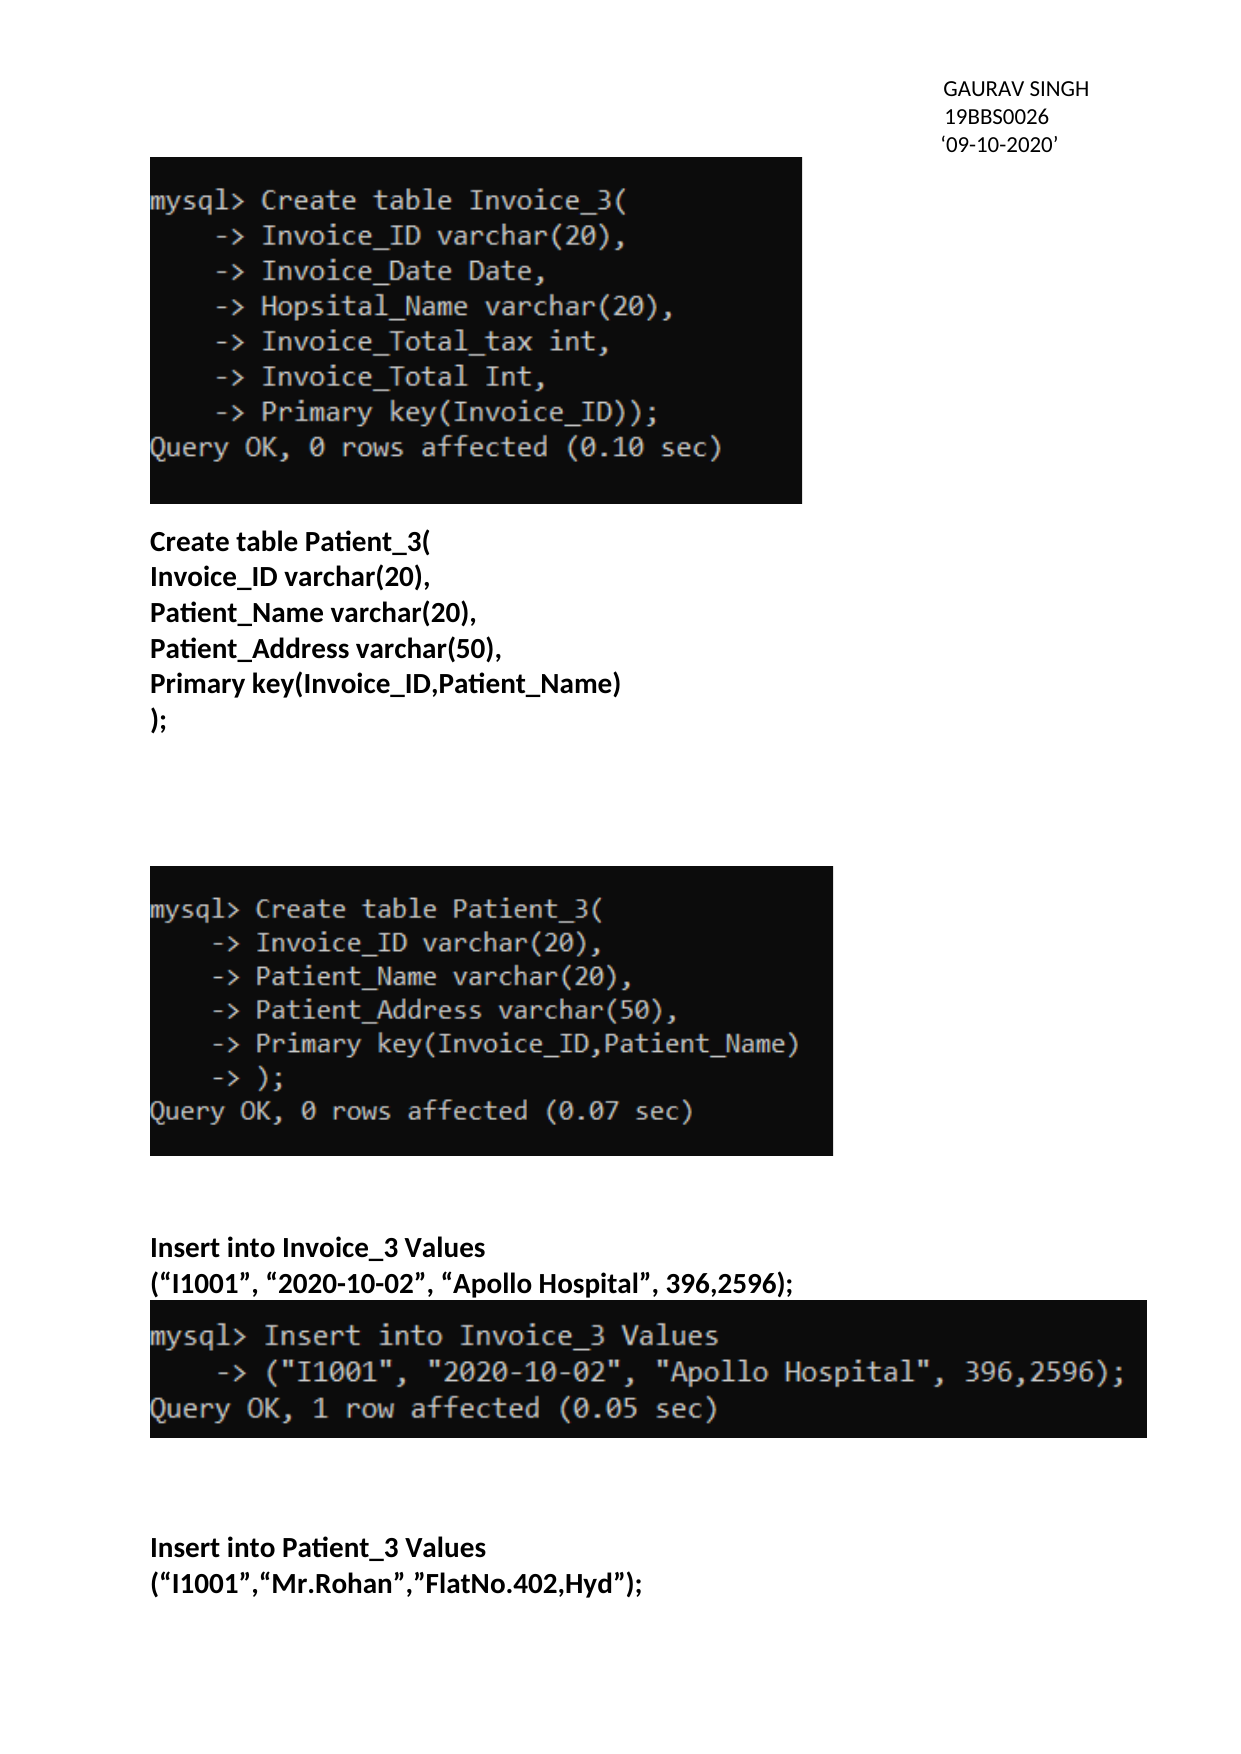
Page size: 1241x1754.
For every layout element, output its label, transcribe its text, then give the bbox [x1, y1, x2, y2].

text Primary key(Invoice_ID,Patient_Name) [150, 665, 1090, 701]
text ); [150, 701, 1090, 737]
text Patient_Address varchar(50), [150, 630, 1090, 665]
text Invoice_ID varchar(20), [150, 558, 1090, 594]
text Insert into Invoice_3 Values [150, 1229, 1090, 1265]
text Insert into Patient_3 Values [150, 1529, 1090, 1565]
text (“I1001”,“Mr.Rohan”,”FlatNo.402,Hyd”); [150, 1565, 1090, 1601]
text (“I1001”, “2020-10-02”, “Apollo Hospital”, 396,2596); [150, 1265, 1090, 1300]
text Patient_Name varchar(20), [150, 594, 1090, 630]
text Create table Patient_3( [150, 523, 1090, 558]
